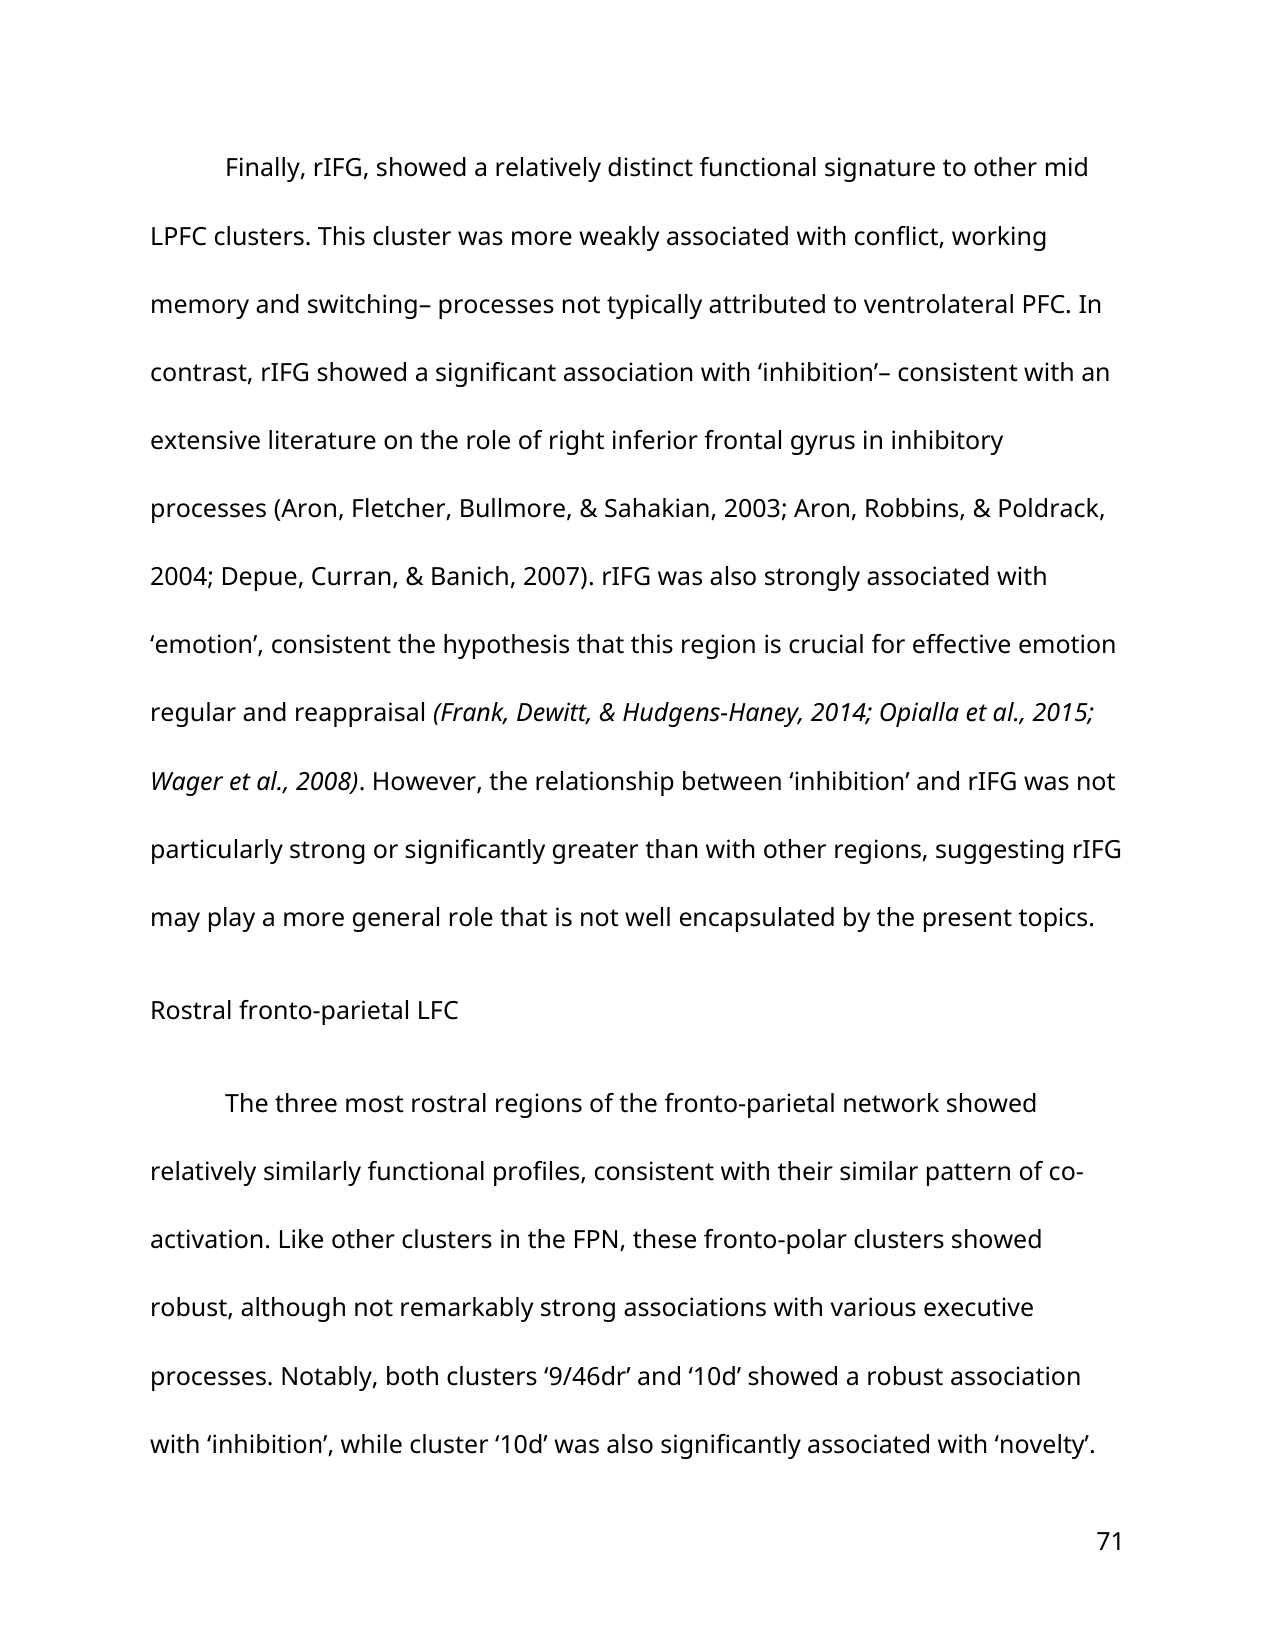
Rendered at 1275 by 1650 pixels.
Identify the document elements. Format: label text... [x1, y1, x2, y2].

text Finally, rIFG, showed a relatively distinct functional signature to other mid LPFC clusters. This cluster was more weakly associated with conflict, working memory and switching– processes not typically attributed to ventrolateral PFC. In contrast, rIFG showed a significant association with ‘inhibition’– consistent with an extensive literature on the role of right inferior frontal gyrus in inhibitory processes (Aron, Fletcher, Bullmore, & Sahakian, 2003; Aron, Robbins, & Poldrack, 2004; Depue, Curran, & Banich, 2007). rIFG was also strongly associated with ‘emotion’, consistent the hypothesis that this region is crucial for effective emotion regular and reappraisal (Frank, Dewitt, & Hudgens-Haney, 2014; Opialla et al., 2015; Wager et al., 2008). However, the relationship between ‘inhibition’ and rIFG was not particularly strong or significantly greater than with other regions, suggesting rIFG may play a more general role that is not well encapsulated by the present topics. [150, 150, 1125, 933]
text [150, 1086, 1125, 1460]
text Rostral fronto-parietal LFC [150, 992, 1125, 1027]
